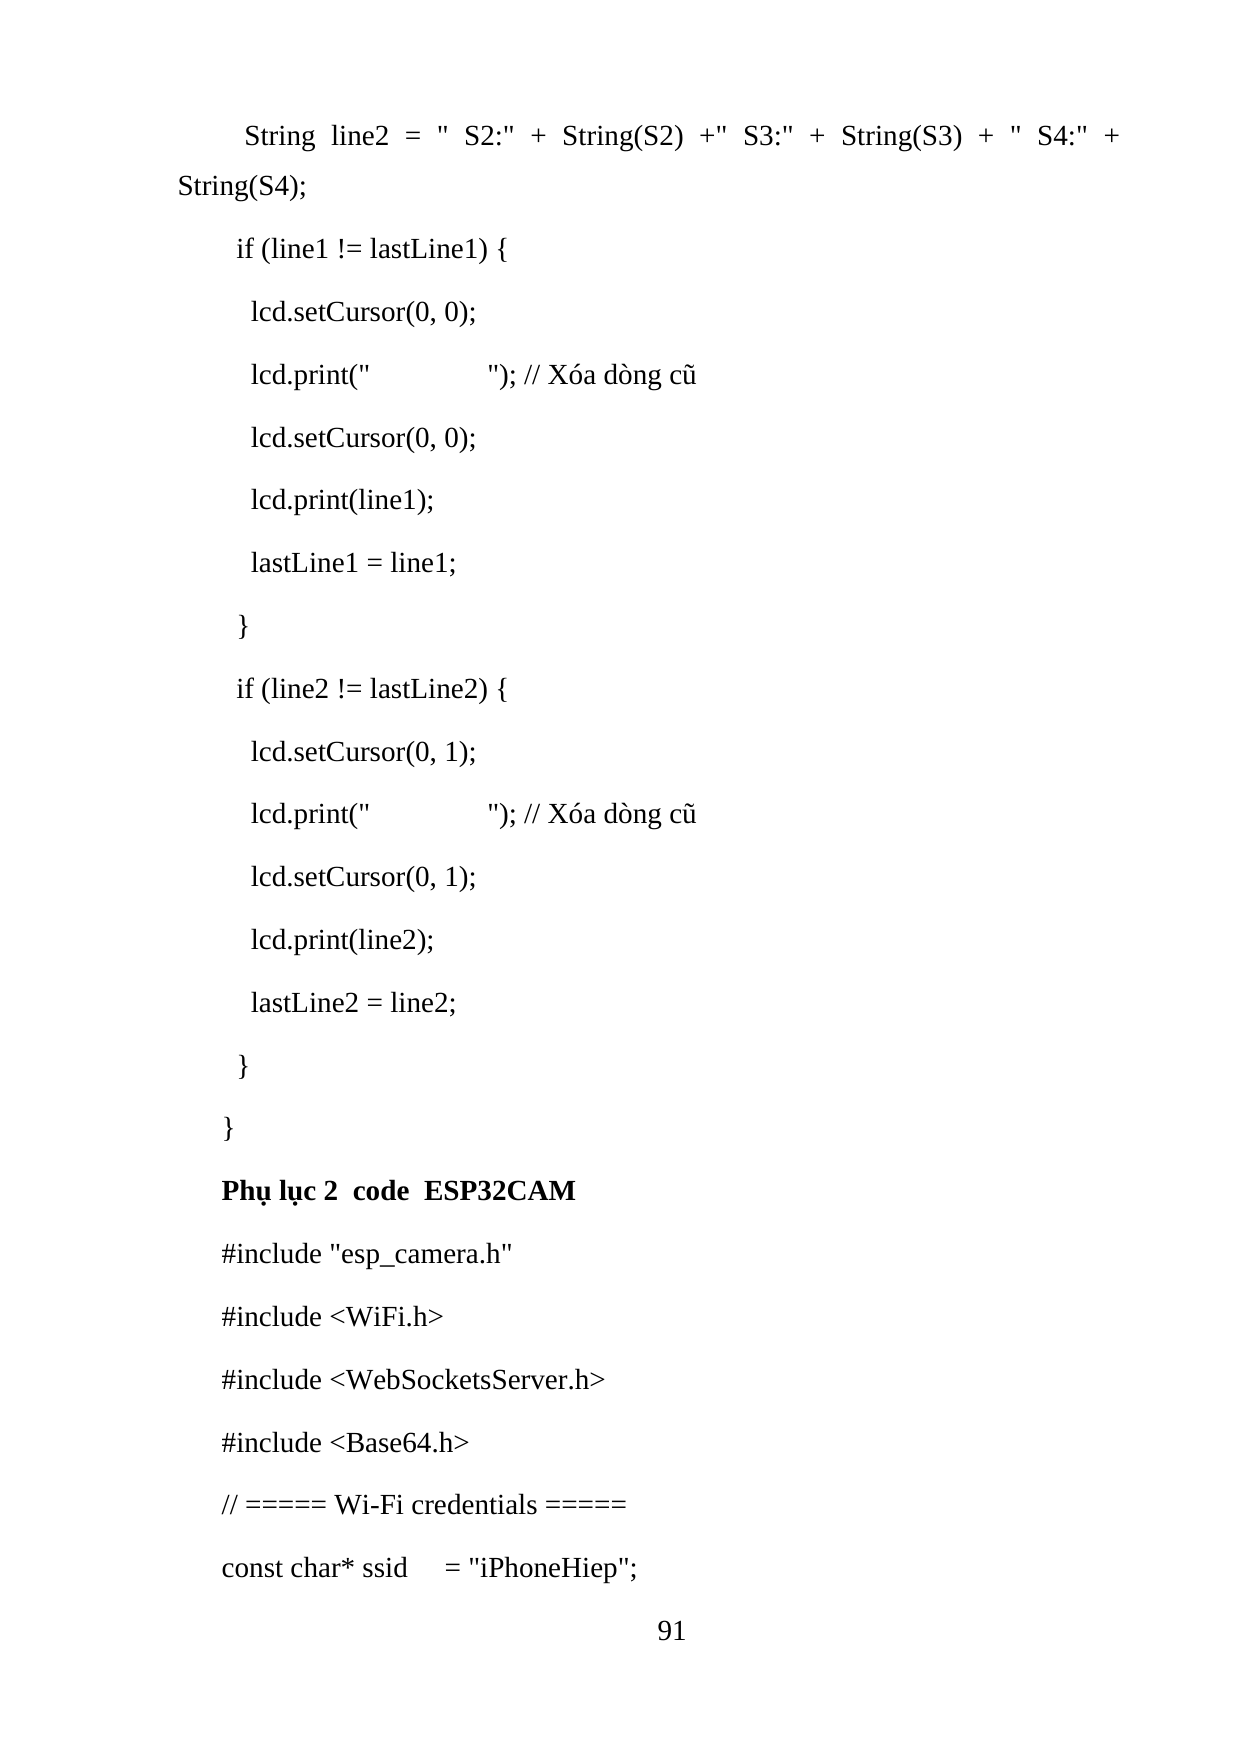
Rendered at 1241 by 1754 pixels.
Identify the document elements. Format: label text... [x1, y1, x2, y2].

text #include <Base64.h> [177, 1425, 1122, 1458]
text if (line2 != lastLine2) { [177, 671, 1122, 704]
text const char* ssid = "iPhoneHiep"; [177, 1550, 1122, 1584]
text #include <WebSocketsServer.h> [177, 1362, 1122, 1395]
text lcd.print(line1); [177, 482, 1122, 516]
text String line2 = " S2:" + String(S2) +" S3:" + String(S3) + " S4:" + String(S4); [177, 118, 1122, 202]
text } [177, 1111, 1122, 1144]
text } [177, 608, 1122, 642]
text #include <WiFi.h> [177, 1299, 1122, 1333]
text lcd.print(" "); // Xóa dòng cũ [177, 797, 1122, 830]
text Phụ lục 2 code ESP32CAM [177, 1173, 1122, 1207]
text if (line1 != lastLine1) { [177, 231, 1122, 265]
text lastLine1 = line1; [177, 545, 1122, 579]
text } [177, 1048, 1122, 1081]
text lcd.print(line2); [177, 922, 1122, 956]
text lastLine2 = line2; [177, 985, 1122, 1018]
text lcd.setCursor(0, 0); [177, 420, 1122, 453]
text lcd.setCursor(0, 0); [177, 294, 1122, 328]
text lcd.print(" "); // Xóa dòng cũ [177, 357, 1122, 390]
text // ===== Wi-Fi credentials ===== [177, 1487, 1122, 1521]
text #include "esp_camera.h" [177, 1236, 1122, 1270]
text lcd.setCursor(0, 1); [177, 734, 1122, 767]
text lcd.setCursor(0, 1); [177, 859, 1122, 893]
